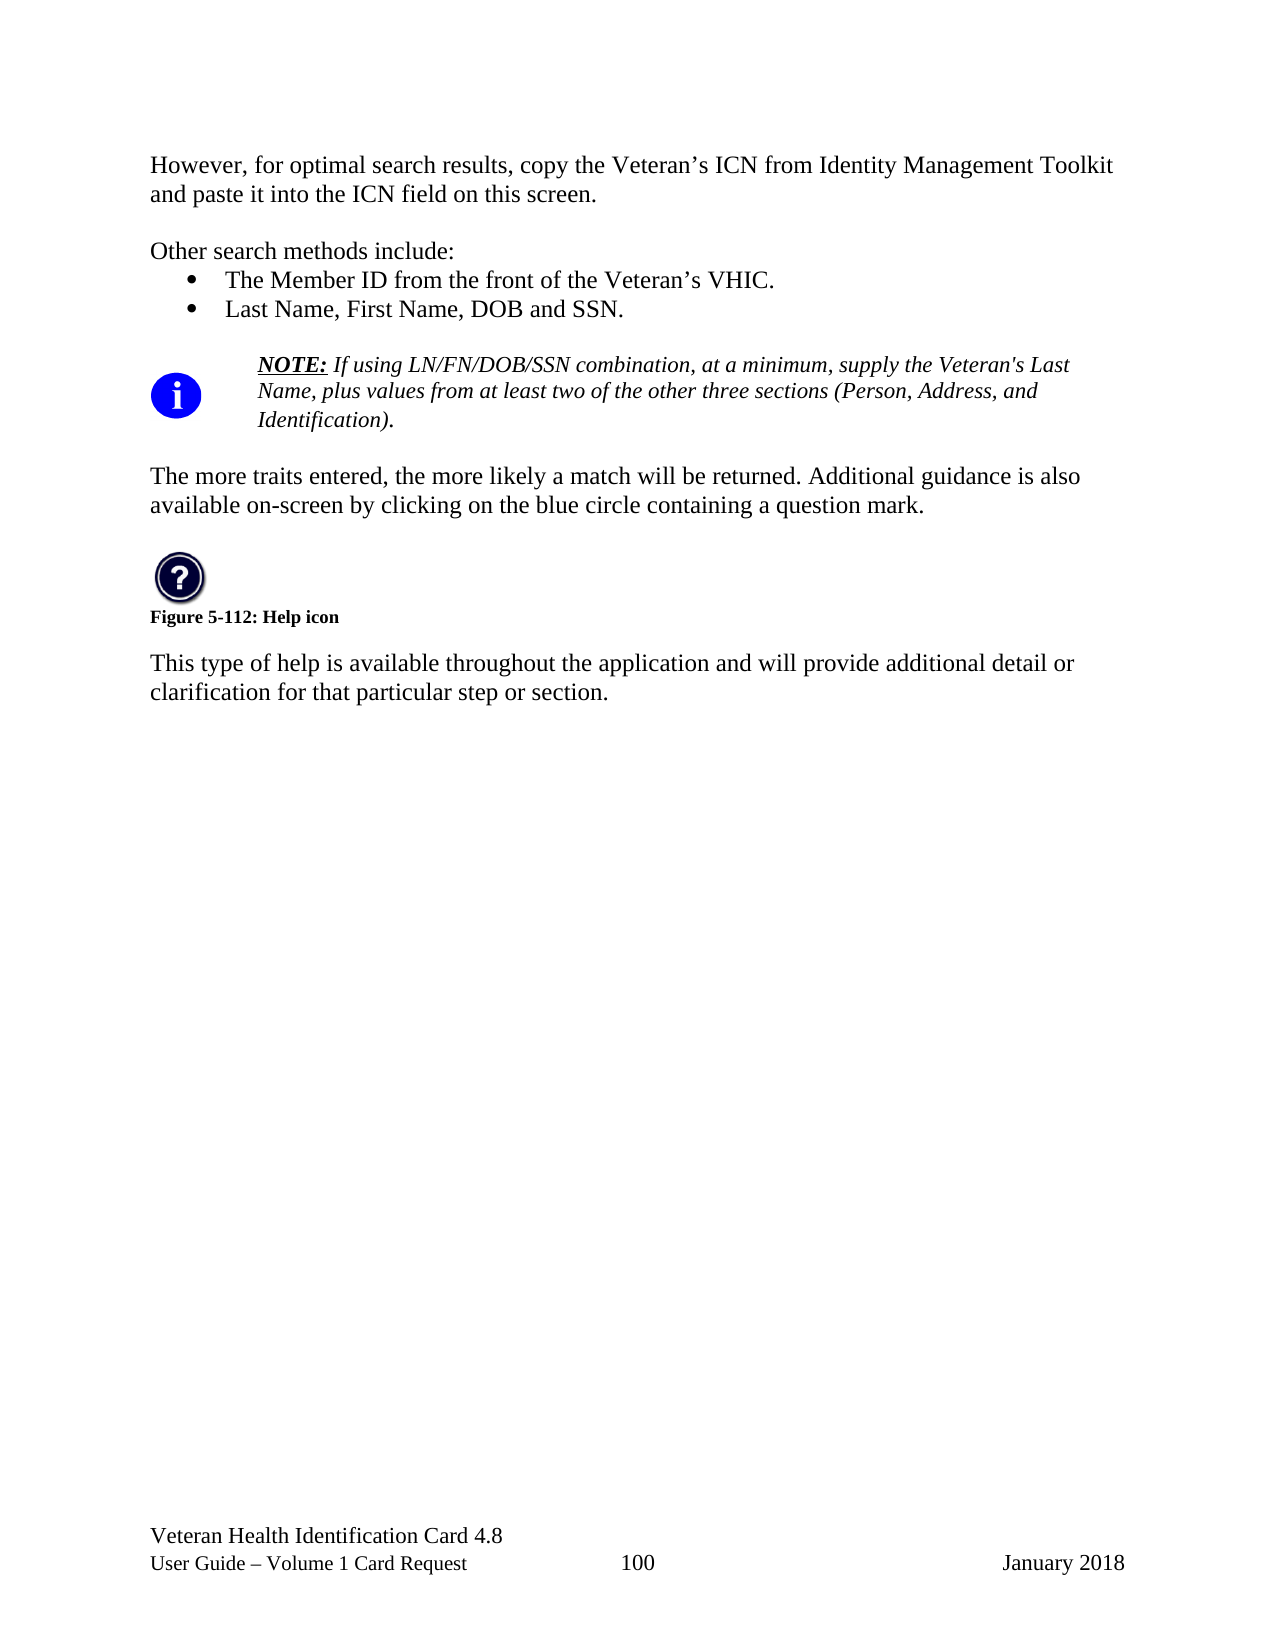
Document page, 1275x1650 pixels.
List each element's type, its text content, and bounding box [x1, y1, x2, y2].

list The Member ID from the front of the Veteran’s VHIC. [187, 265, 1125, 294]
picture [150, 547, 208, 606]
picture [150, 370, 202, 421]
text NOTE: If using LN/FN/DOB/SSN combination, at a minimum, supply the Veteran's Last Name, plus values from at least two of the other three sections (Person, Address, and Identification). [187, 351, 1125, 433]
text This type of help is available throughout the application and will provide additional detail or clarification for that particular step or section. [150, 648, 1125, 705]
text However, for optimal search results, copy the Veteran’s ICN from Identity Management Toolkit and paste it into the ICN field on this screen. [150, 150, 1125, 207]
list Last Name, First Name, DOB and SSN. [187, 294, 1125, 322]
text Other search methods include: [150, 236, 1125, 265]
text The more traits entered, the more likely a match will be returned. Additional guidance is also available on-screen by clicking on the blue circle containing a question mark. [150, 461, 1125, 519]
